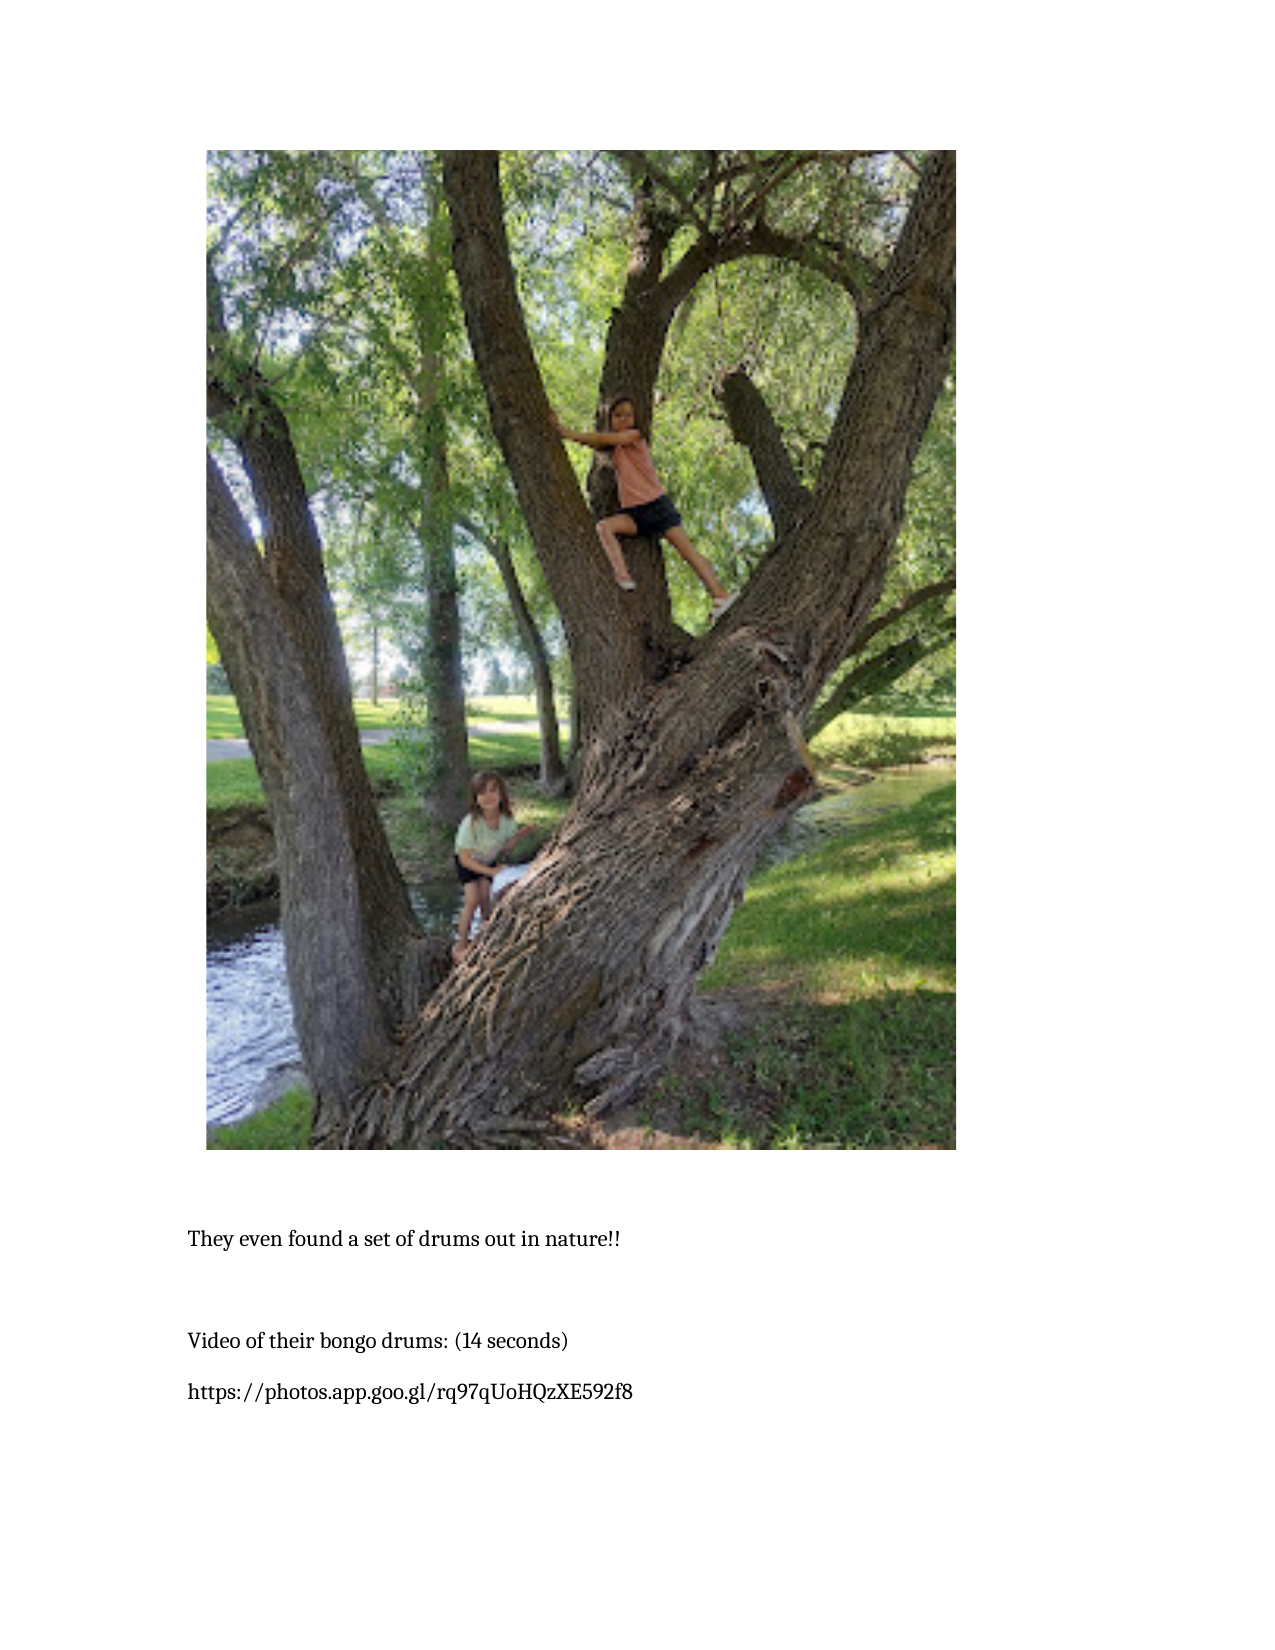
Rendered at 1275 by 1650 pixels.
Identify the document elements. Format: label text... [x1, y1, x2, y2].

text https://photos.app.goo.gl/rq97qUoHQzXE592f8 [187, 1379, 1087, 1405]
text Video of their bongo drums: (14 seconds) [187, 1328, 1087, 1354]
text They even found a set of drums out in nature!! [187, 1226, 1087, 1252]
picture [206, 150, 957, 1150]
